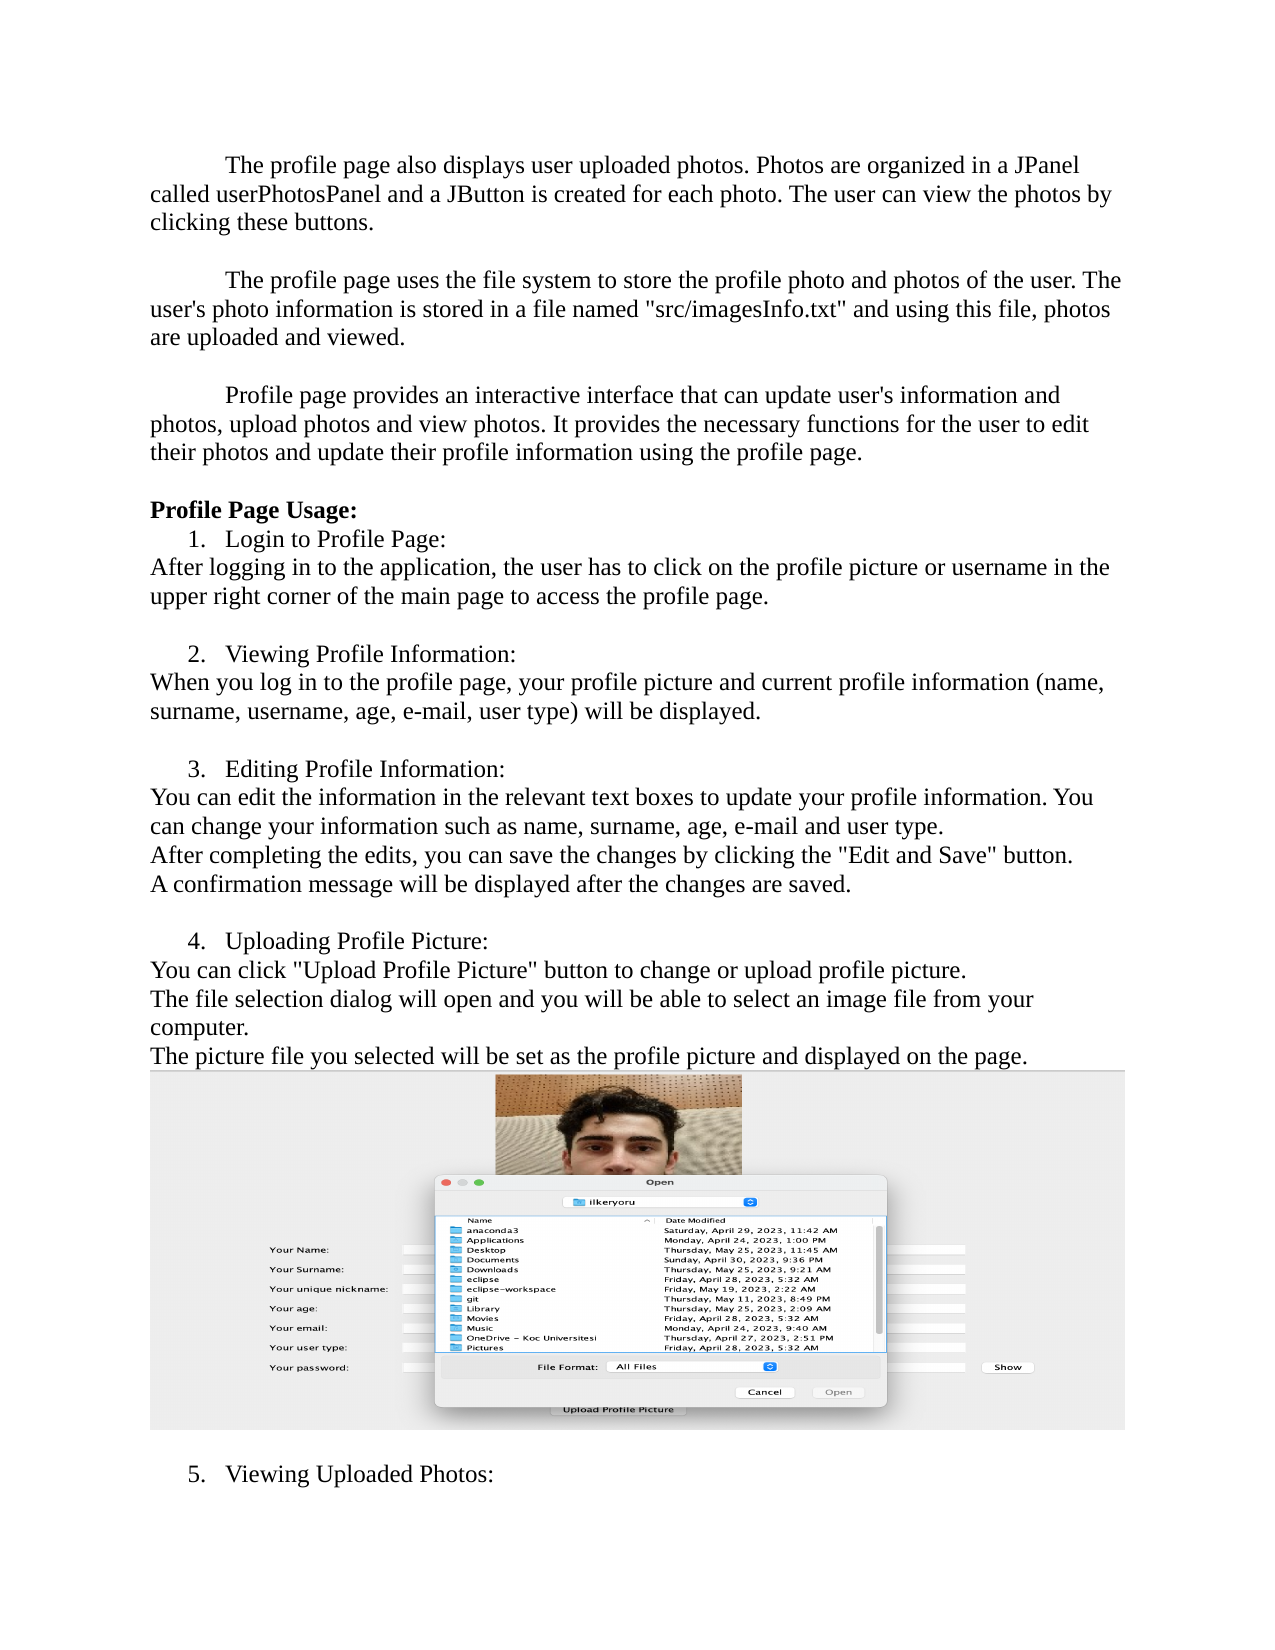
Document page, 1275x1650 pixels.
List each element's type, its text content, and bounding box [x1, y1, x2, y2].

list Viewing Uploaded Photos: [187, 1459, 1125, 1487]
text The picture file you selected will be set as the profile picture and displayed on the page. [150, 1041, 1125, 1070]
list Viewing Profile Information: [187, 639, 1125, 667]
text After completing the edits, you can save the changes by clicking the "Edit and Save" button. [150, 840, 1125, 869]
text The profile page also displays user uploaded photos. Photos are organized in a JPanel called userPhotosPanel and a JButton is created for each photo. The user can view the photos by clicking these buttons. [150, 150, 1125, 236]
text When you log in to the profile page, your profile picture and current profile information (name, surname, username, age, e-mail, user type) will be displayed. [150, 667, 1125, 725]
text Profile page provides an interactive interface that can update user's information and photos, upload photos and view photos. It provides the necessary functions for the user to edit their photos and update their profile information using the profile page. [150, 380, 1125, 466]
text The file selection dialog will open and you will be able to select an image file from your computer. [150, 984, 1125, 1041]
text The profile page uses the file system to store the profile photo and photos of the user. The user's photo information is stored in a file named "src/imagesInfo.txt" and using this file, photos are uploaded and viewed. [150, 265, 1125, 351]
text You can edit the information in the relevant text boxes to update your profile information. You can change your information such as name, surname, age, e-mail and user type. [150, 782, 1125, 840]
text A confirmation message will be displayed after the changes are saved. [150, 869, 1125, 897]
text After logging in to the application, the user has to click on the profile picture or username in the upper right corner of the main page to access the profile page. [150, 552, 1125, 610]
list Uploading Profile Picture: [187, 926, 1125, 955]
text You can click "Upload Profile Picture" button to change or upload profile picture. [150, 955, 1125, 984]
list Login to Profile Page: [187, 524, 1125, 552]
picture [150, 1070, 1125, 1430]
list Editing Profile Information: [187, 754, 1125, 782]
text Profile Page Usage: [150, 495, 1125, 524]
